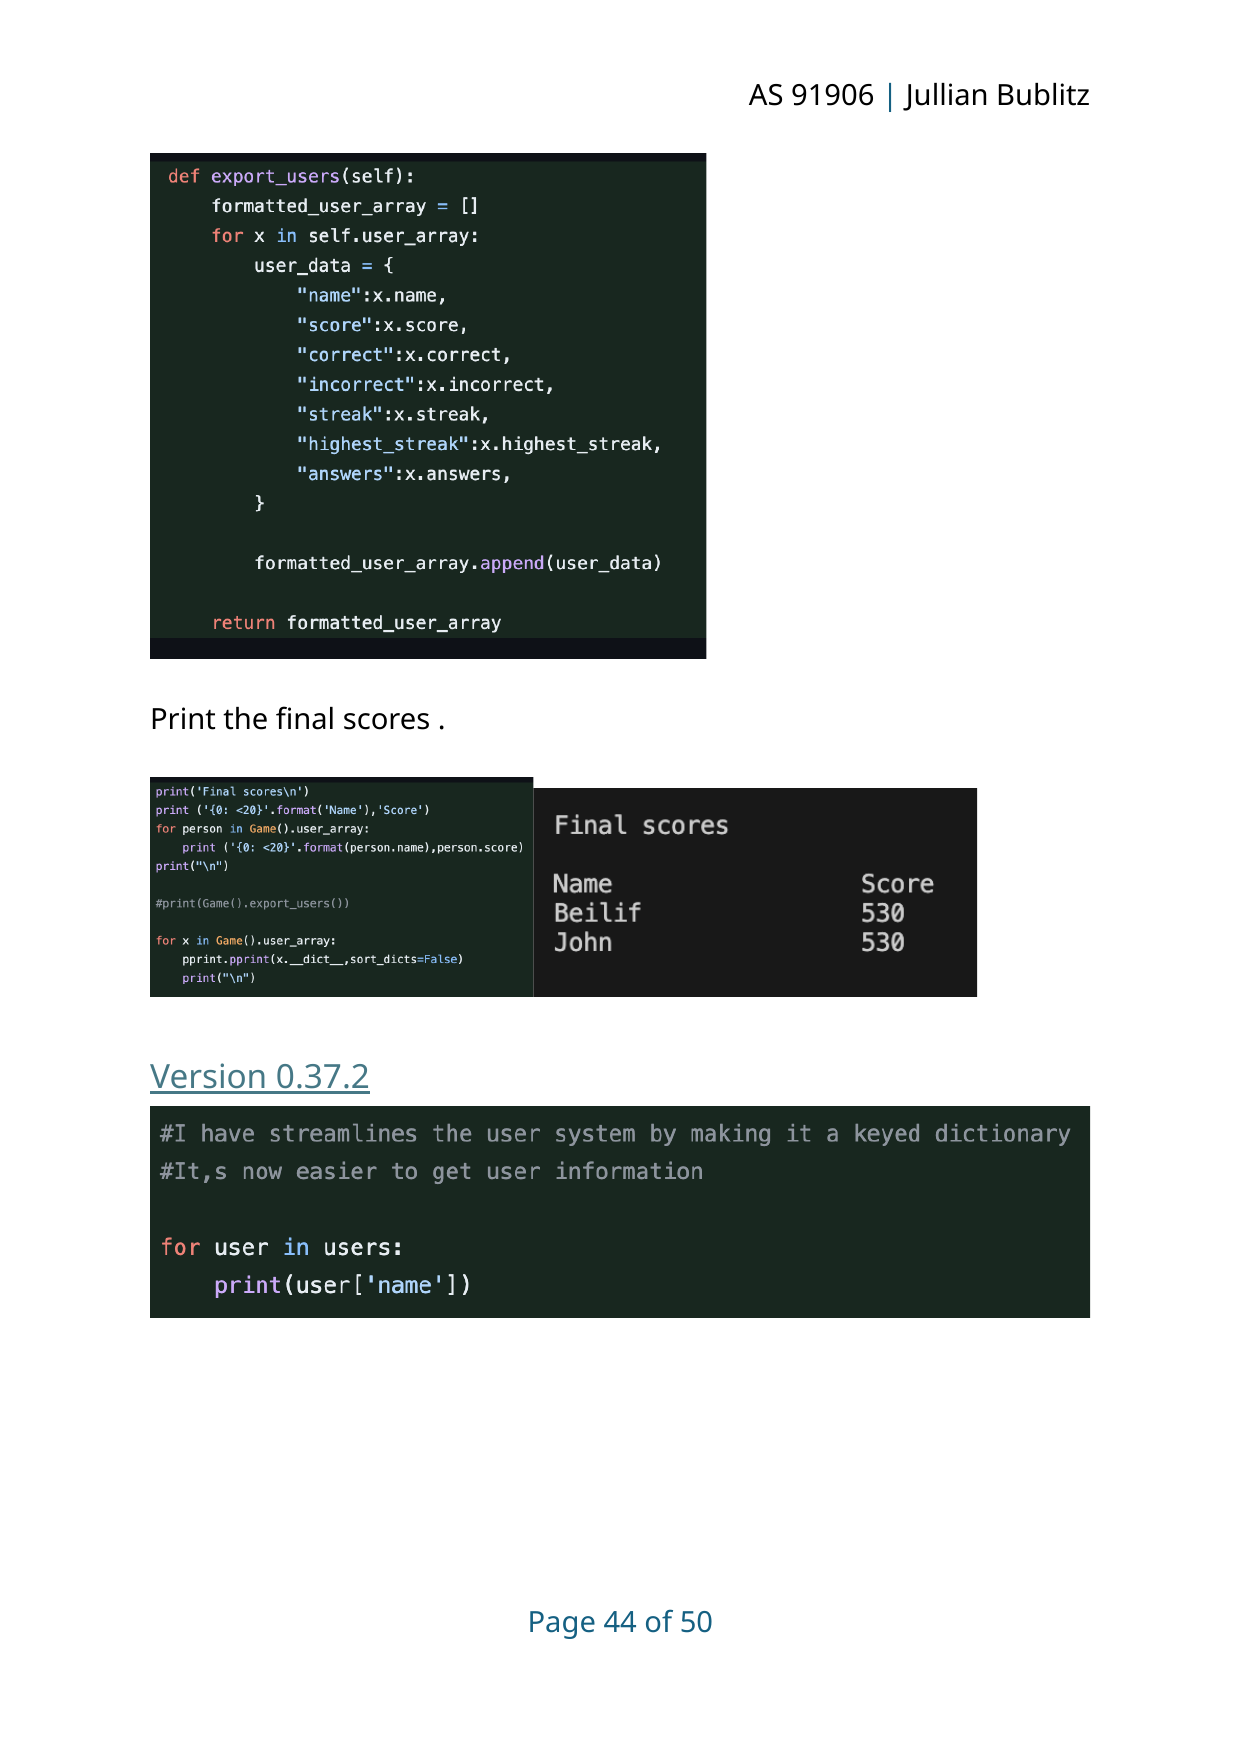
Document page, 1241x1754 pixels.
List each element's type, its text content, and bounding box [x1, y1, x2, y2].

subtitle Version 0.37.2 [150, 1053, 1090, 1098]
picture [150, 777, 978, 997]
text Print the final scores . [150, 698, 1090, 738]
picture [150, 153, 707, 659]
picture [150, 1106, 1091, 1318]
